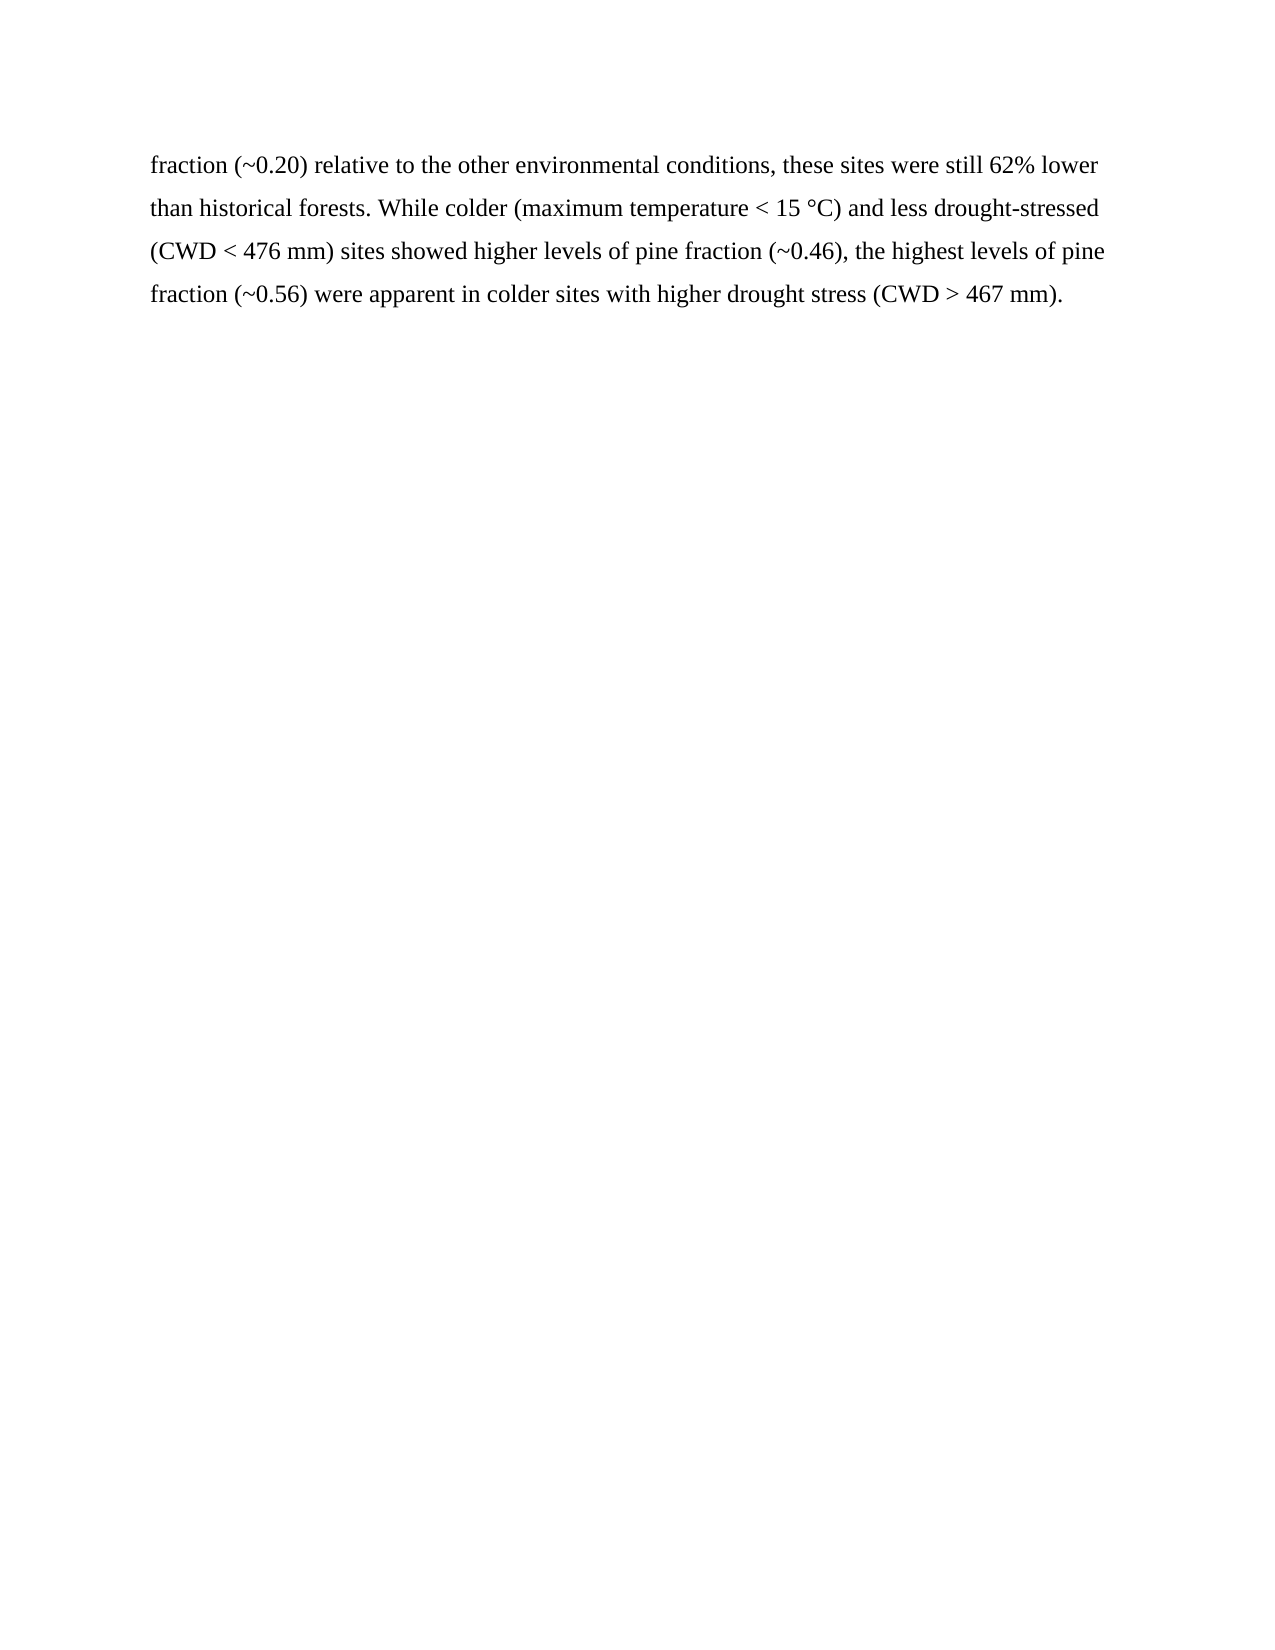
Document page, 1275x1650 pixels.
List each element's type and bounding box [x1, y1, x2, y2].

text [150, 150, 1125, 308]
